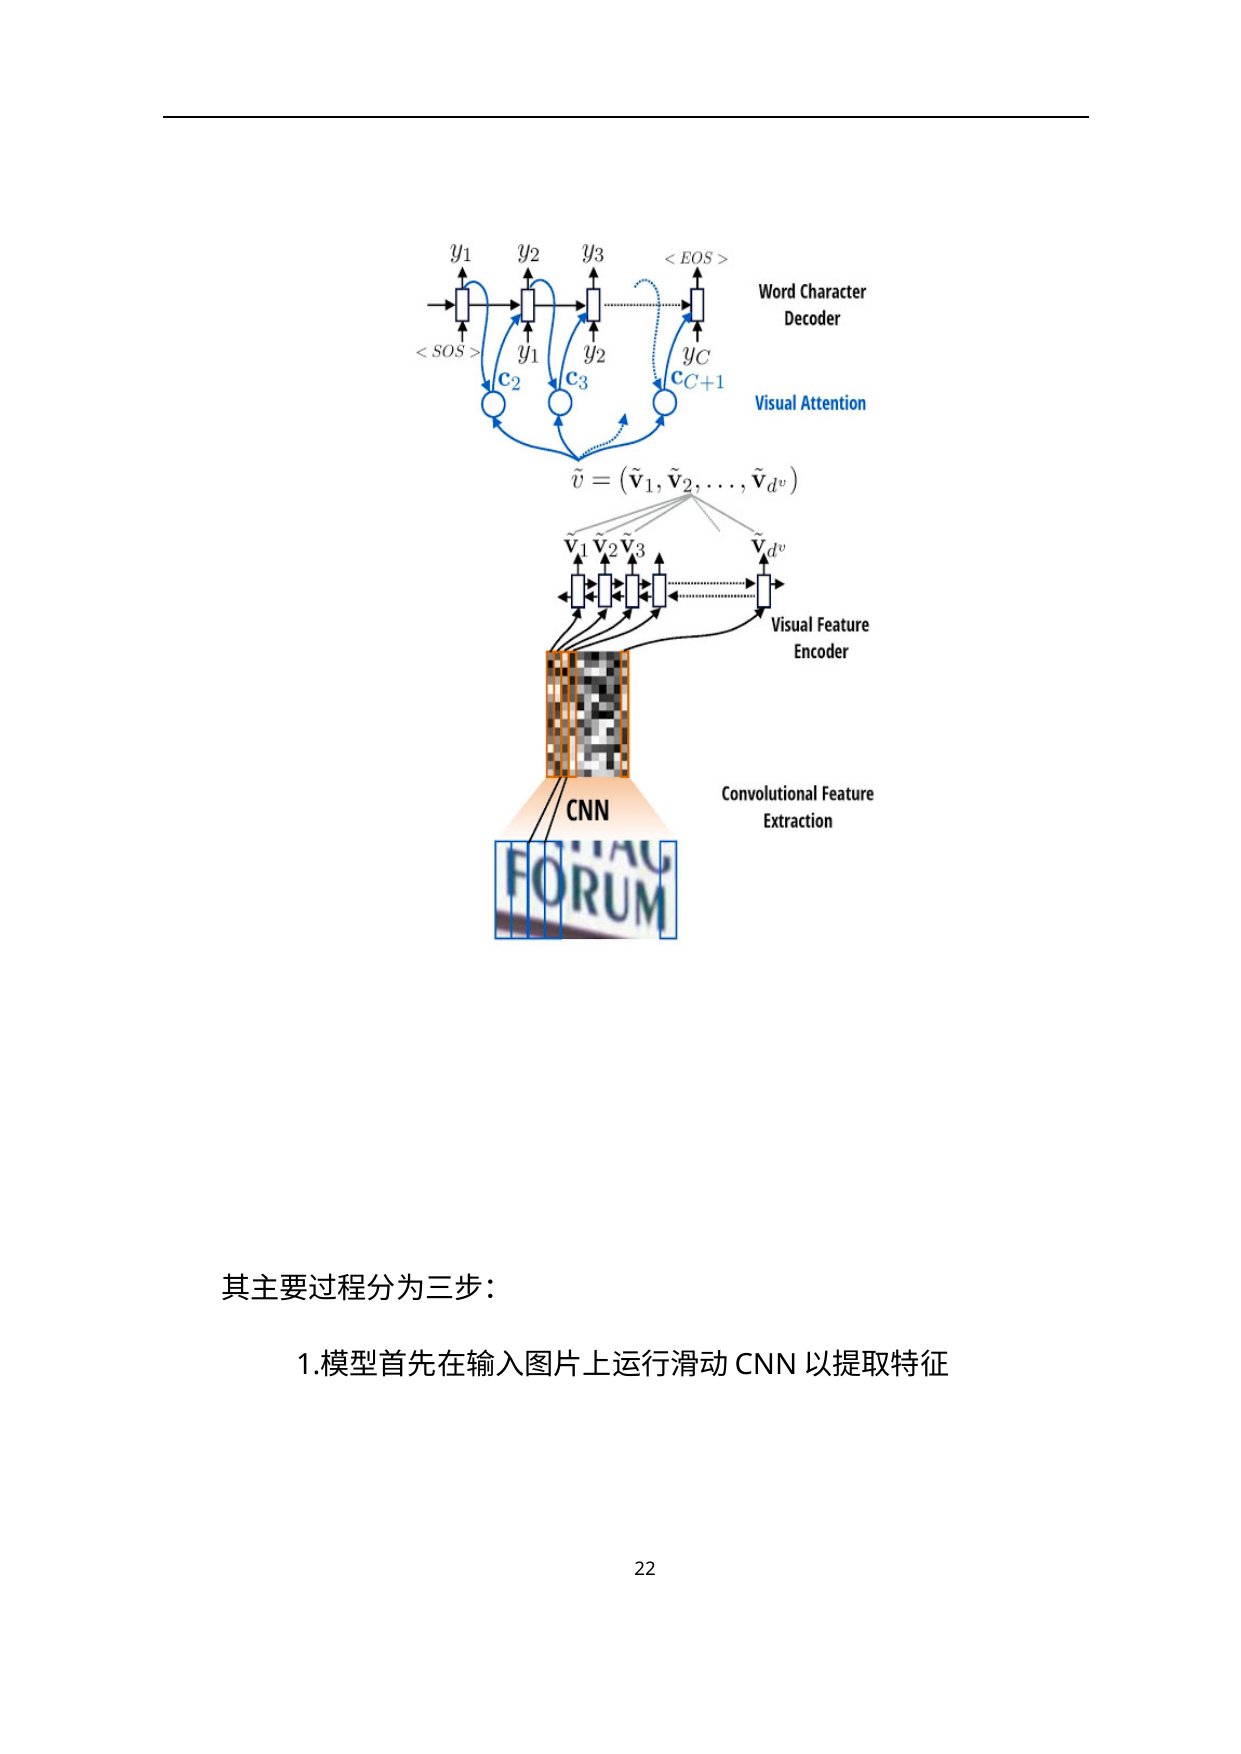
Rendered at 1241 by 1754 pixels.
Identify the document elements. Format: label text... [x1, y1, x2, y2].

text 1.模型首先在输入图片上运行滑动CNN以提取特征 [296, 1329, 1089, 1394]
text 其主要过程分为三步： [162, 1253, 1089, 1318]
picture [397, 231, 878, 950]
